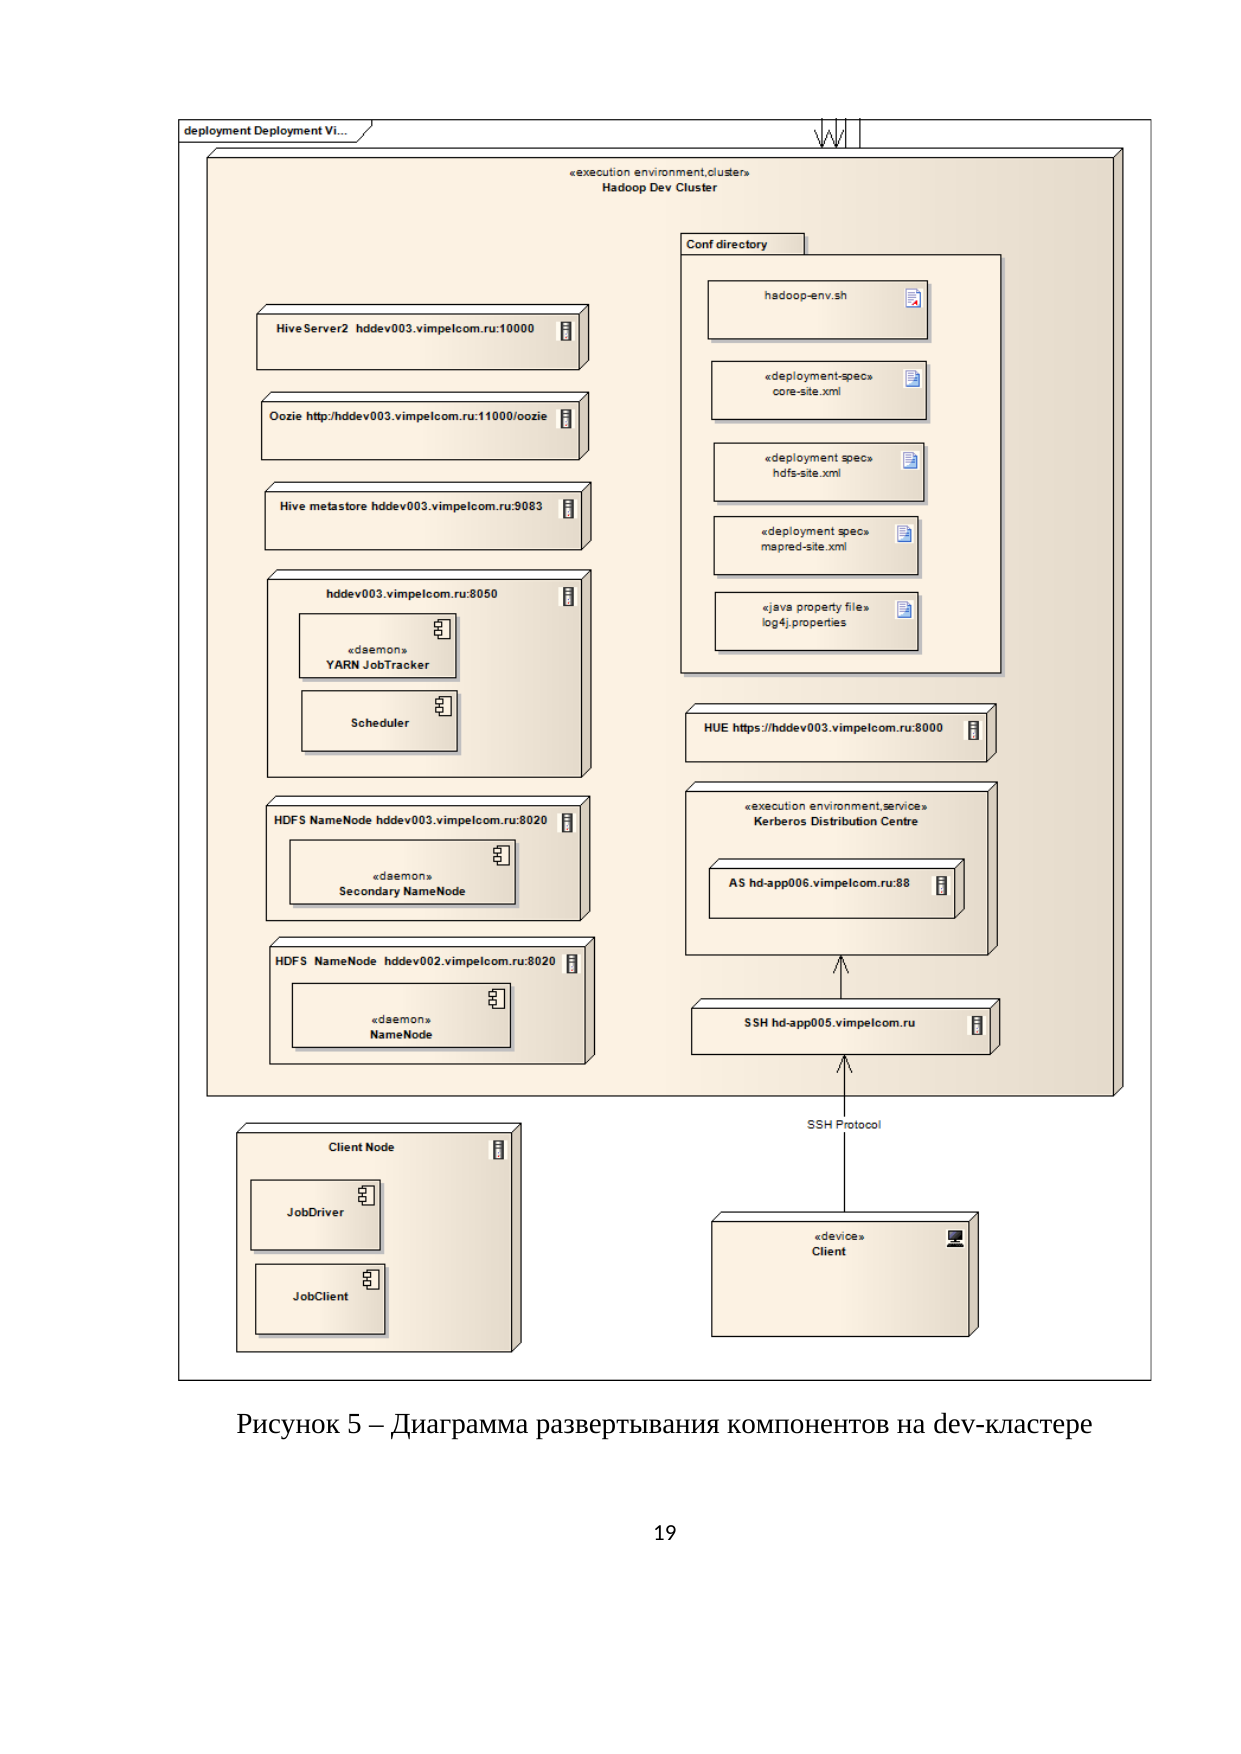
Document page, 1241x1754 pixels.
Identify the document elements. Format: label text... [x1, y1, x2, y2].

picture [177, 118, 1152, 1381]
text Рисунок 5 – Диаграмма развертывания компонентов на dev-кластере [177, 1406, 1152, 1439]
